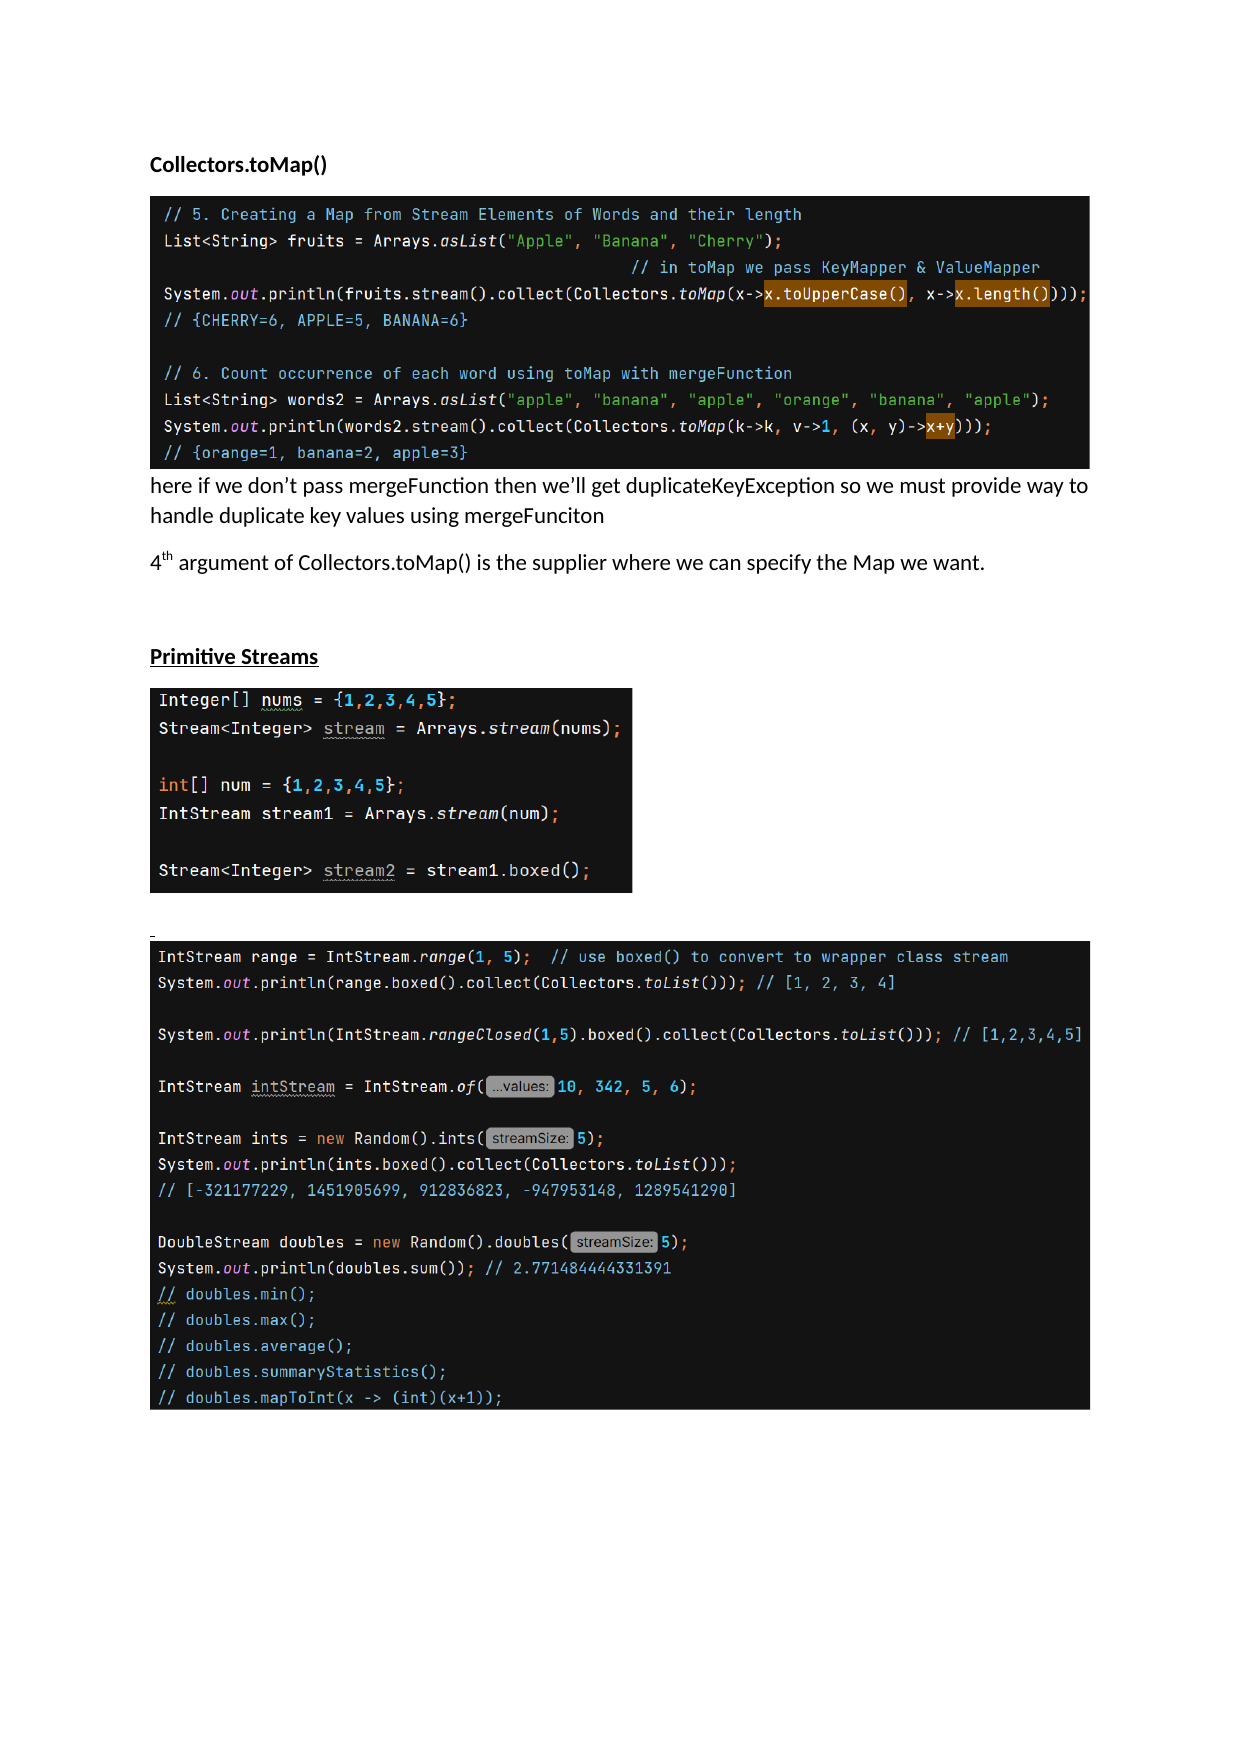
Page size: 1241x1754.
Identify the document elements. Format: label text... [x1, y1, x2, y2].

picture [150, 688, 633, 893]
text here if we don’t pass mergeFunction then we’ll get duplicateKeyException so we must provide way to handle duplicate key values using mergeFunciton [150, 469, 1090, 529]
text Primitive Streams [150, 642, 1090, 670]
picture [150, 196, 1090, 469]
picture [150, 941, 1091, 1410]
text Collectors.toMap() [150, 150, 1090, 178]
text 4th argument of Collectors.toMap() is the supplier where we can specify the Map we want. [150, 548, 1090, 576]
